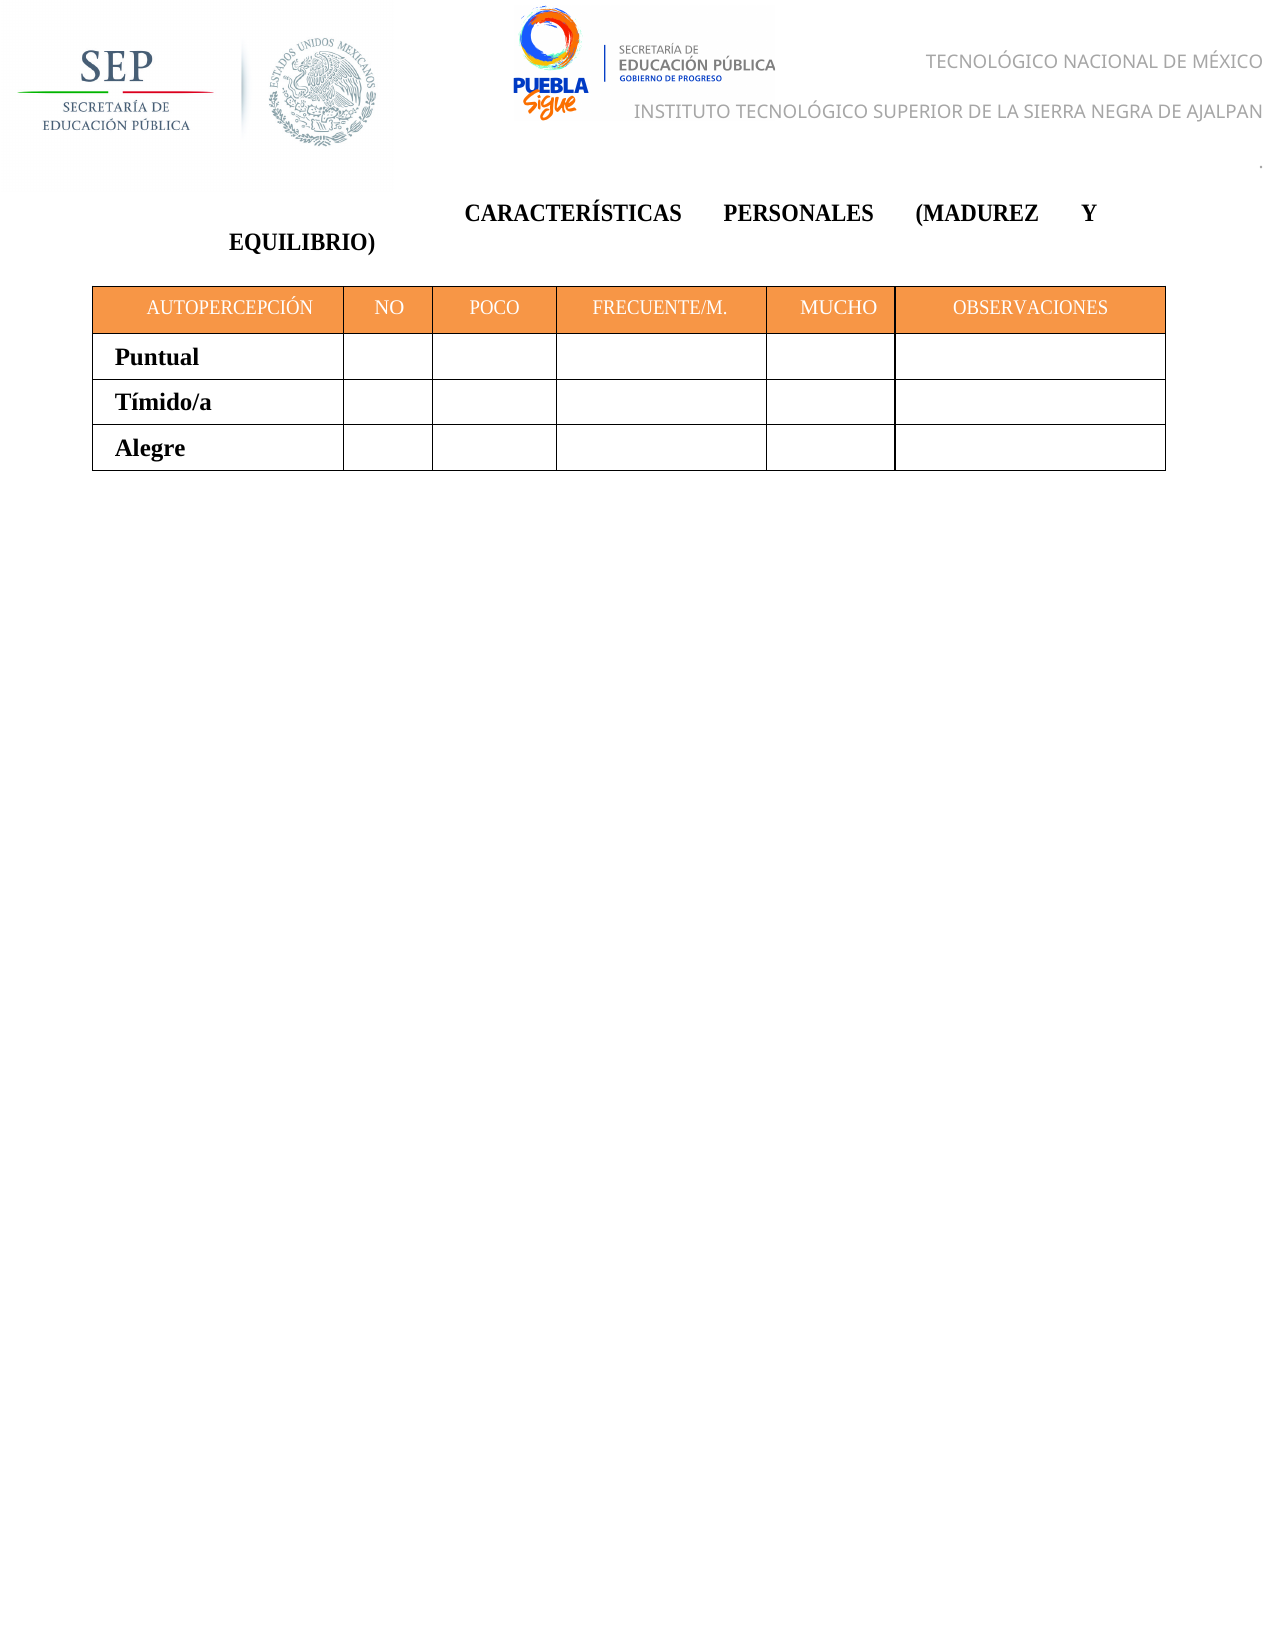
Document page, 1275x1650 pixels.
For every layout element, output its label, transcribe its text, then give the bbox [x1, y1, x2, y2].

table_header POCO [433, 287, 556, 333]
table_cell [896, 425, 1165, 470]
table_cell [896, 380, 1165, 424]
table_cell [557, 334, 766, 378]
table_cell [433, 334, 556, 378]
picture [513, 5, 776, 121]
table_header OBSERVACIONES [896, 287, 1165, 333]
table_cell Tímido/a [93, 380, 343, 424]
table_header FRECUENTE/M. [557, 287, 766, 333]
table_cell [433, 425, 556, 470]
table_header MUCHO [767, 287, 894, 333]
table_cell [433, 380, 556, 424]
table_cell [344, 334, 432, 378]
table_cell Alegre [93, 425, 343, 470]
table_header NO [344, 287, 432, 333]
subtitle CARACTERÍSTICAS PERSONALES (MADUREZ Y EQUILIBRIO) [229, 198, 1098, 256]
table_cell [767, 334, 894, 378]
table_header AUTOPERCEPCIÓN [93, 287, 343, 333]
table_cell [557, 425, 766, 470]
table_cell [767, 380, 894, 424]
picture [0, 0, 394, 191]
table_cell [557, 380, 766, 424]
table_cell [896, 334, 1165, 378]
table_cell [344, 425, 432, 470]
table_cell [344, 380, 432, 424]
table_cell Puntual [93, 334, 343, 378]
table_cell [767, 425, 894, 470]
